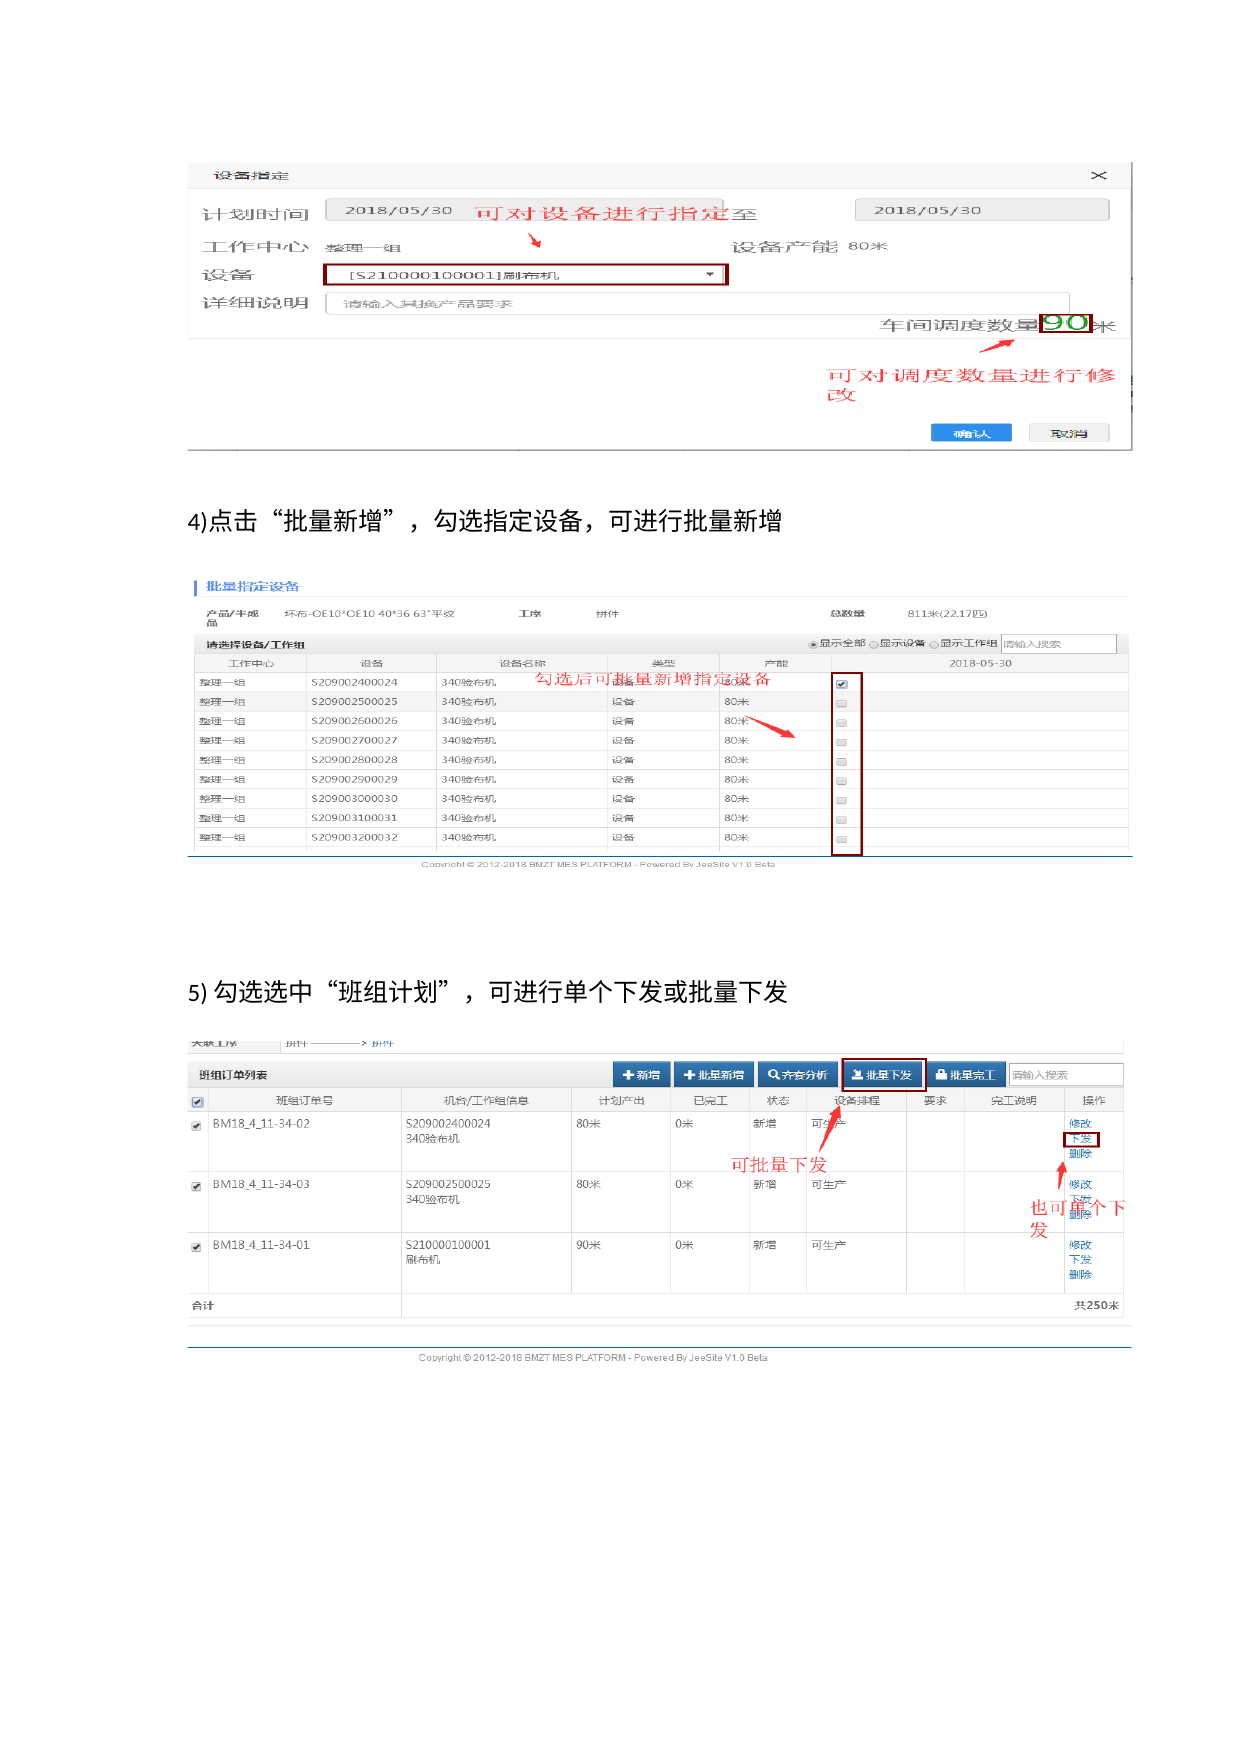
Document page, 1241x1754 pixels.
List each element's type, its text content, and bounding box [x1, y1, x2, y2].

picture [187, 570, 1133, 867]
picture [187, 162, 1133, 451]
text 4)点击“批量新增”，勾选指定设备，可进行批量新增 [187, 451, 1053, 552]
text 5) 勾选选中“班组计划”，可进行单个下发或批量下发 [187, 958, 1053, 1023]
picture [187, 1041, 1132, 1362]
